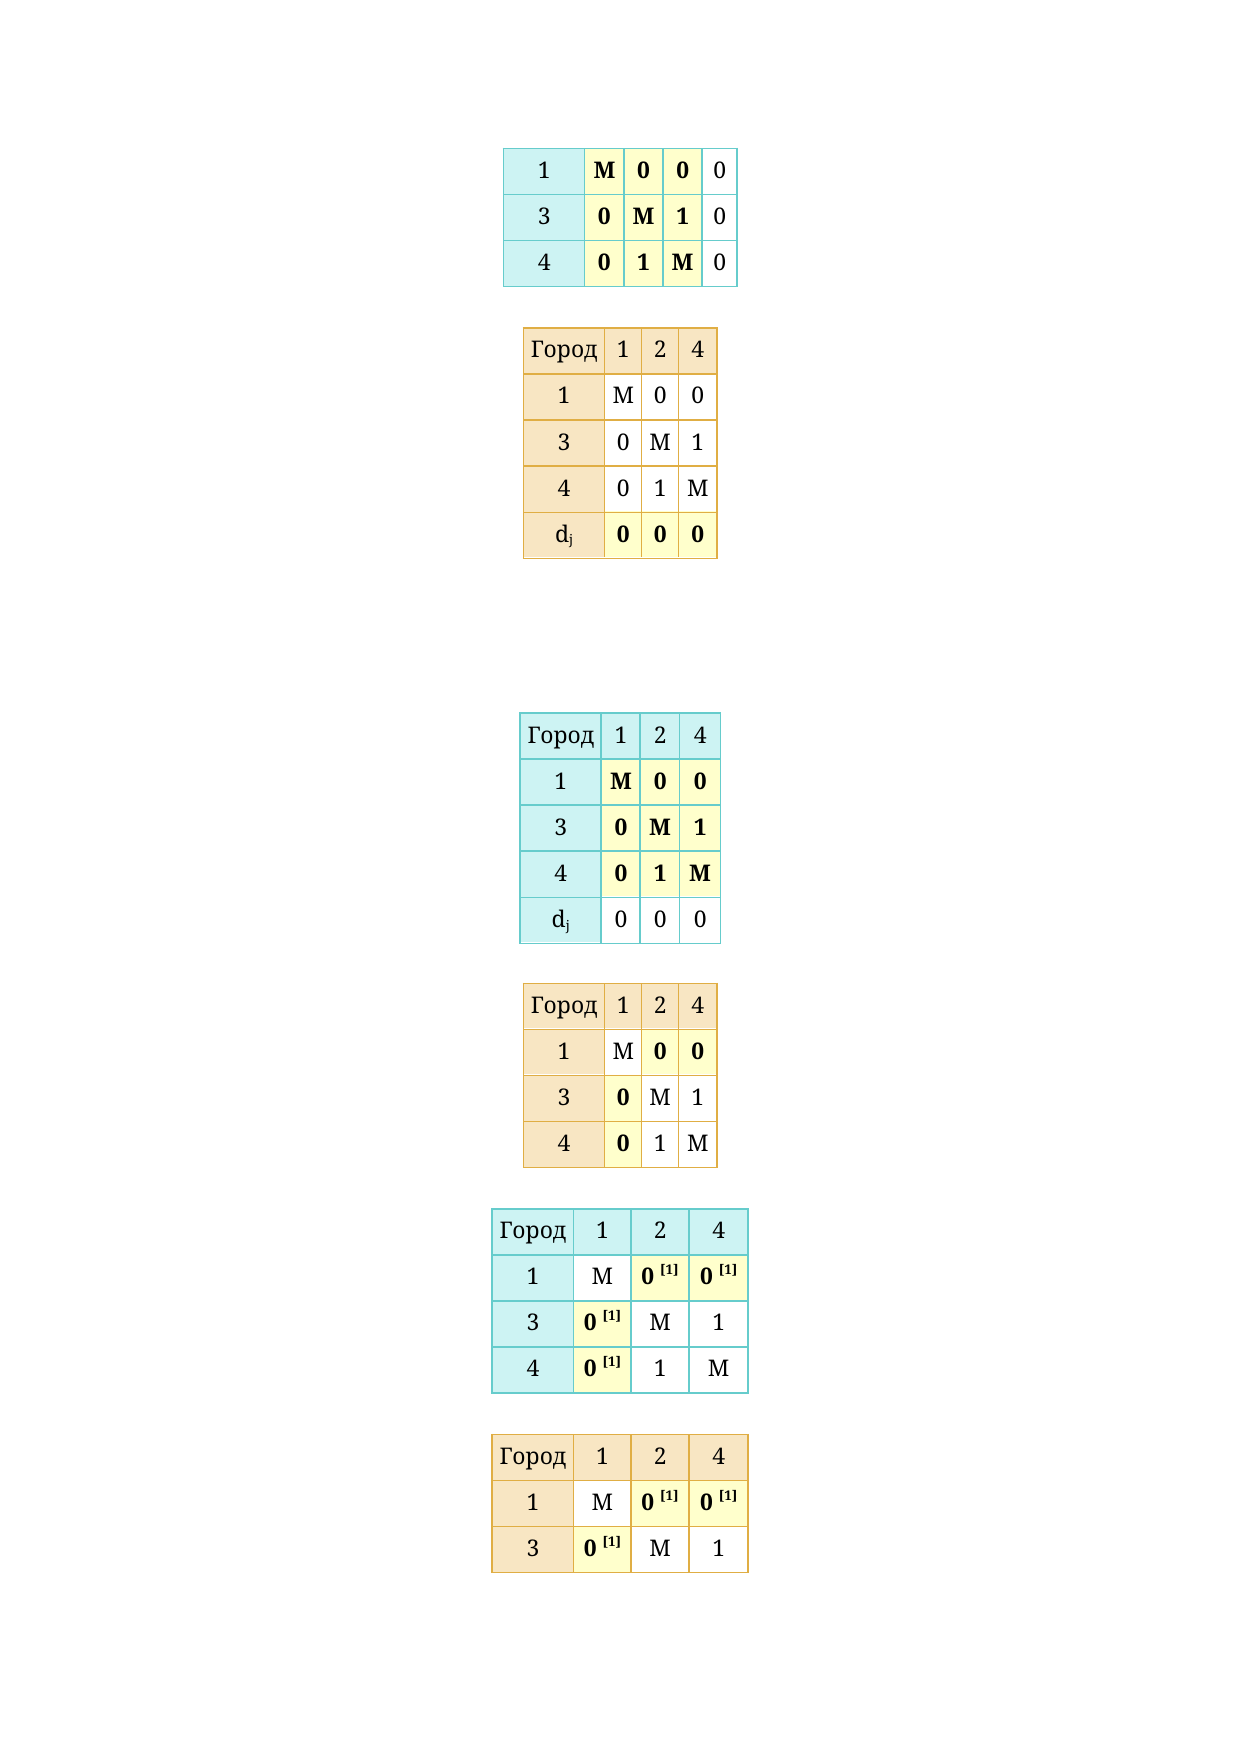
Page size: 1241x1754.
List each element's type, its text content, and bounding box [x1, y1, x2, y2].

table_cell 0 [1] [632, 1256, 688, 1300]
table_cell 1 [524, 1030, 604, 1074]
table_cell 0 [585, 195, 623, 240]
table_header 1 [605, 984, 641, 1028]
table_cell 3 [504, 195, 584, 240]
table_header 4 [679, 329, 716, 373]
table_cell M [632, 1302, 688, 1346]
table_cell 1 [641, 852, 679, 896]
table_header Город [524, 984, 604, 1028]
table_cell dj [524, 513, 604, 557]
table_cell 1 [504, 149, 584, 194]
table_cell 0 [605, 513, 641, 557]
table_cell M [680, 852, 720, 896]
table_cell 0 [680, 760, 720, 804]
table_cell 0 [1] [574, 1302, 630, 1346]
table_cell 4 [524, 1122, 604, 1167]
table_cell M [585, 149, 623, 194]
table_header Город [493, 1210, 573, 1254]
table_cell 4 [493, 1348, 573, 1392]
table_cell M [574, 1256, 630, 1300]
table_cell 0 [703, 241, 736, 286]
table_cell M [605, 1030, 641, 1074]
table_header 1 [574, 1210, 630, 1254]
table_cell 0 [642, 375, 678, 419]
table_header 1 [605, 329, 641, 373]
table_cell 0 [602, 806, 639, 850]
table_cell 0 [602, 898, 639, 942]
table_cell M [625, 195, 662, 240]
table_cell 3 [524, 421, 604, 465]
table_cell 0 [1] [632, 1481, 688, 1526]
table_cell 0 [641, 760, 679, 804]
table_cell 0 [605, 421, 641, 465]
table_cell 0 [1] [690, 1481, 747, 1526]
table_cell 1 [625, 241, 662, 286]
table_cell 1 [632, 1348, 688, 1392]
table_cell 0 [1] [574, 1348, 630, 1392]
table_cell 1 [690, 1302, 747, 1346]
table_cell 0 [641, 898, 679, 942]
table_cell 0 [602, 852, 639, 896]
table_cell dj [521, 898, 600, 942]
table_cell 1 [524, 375, 604, 419]
table_header 4 [679, 984, 716, 1028]
table_header 1 [574, 1435, 630, 1480]
table_cell 0 [679, 1030, 716, 1074]
table_cell M [605, 375, 641, 419]
table_cell 0 [605, 1076, 641, 1121]
table_cell 0 [703, 195, 736, 240]
table_cell 3 [524, 1076, 604, 1121]
table_header 4 [680, 714, 720, 758]
table_header 2 [632, 1435, 688, 1480]
table_cell 0 [642, 1030, 678, 1074]
table_cell 4 [521, 852, 600, 896]
table_header 2 [632, 1210, 688, 1254]
table_cell 0 [679, 513, 716, 557]
table_header 2 [641, 714, 679, 758]
table_cell M [642, 421, 678, 465]
table_cell M [642, 1076, 678, 1121]
table_header 4 [690, 1210, 747, 1254]
table_cell 1 [521, 760, 600, 804]
table_header Город [524, 329, 604, 373]
table_cell 1 [690, 1527, 747, 1572]
table_cell 4 [524, 467, 604, 511]
table_cell M [641, 806, 679, 850]
table_cell M [602, 760, 639, 804]
table_cell 4 [504, 241, 584, 286]
table_header 1 [602, 714, 639, 758]
table_header 2 [642, 329, 678, 373]
table_header Город [521, 714, 600, 758]
table_cell M [690, 1348, 747, 1392]
table_cell M [574, 1481, 630, 1526]
table_cell M [679, 1122, 716, 1167]
table_cell M [679, 467, 716, 511]
table_header 4 [690, 1435, 747, 1480]
table_cell 0 [703, 149, 736, 194]
table_cell 1 [642, 1122, 678, 1167]
table_cell 0 [680, 898, 720, 942]
table_cell 3 [493, 1527, 573, 1572]
table_cell M [632, 1527, 688, 1572]
table_cell 0 [1] [690, 1256, 747, 1300]
table_header 2 [642, 984, 678, 1028]
table_cell 0 [605, 1122, 641, 1167]
table_cell 1 [642, 467, 678, 511]
table_cell 1 [493, 1256, 573, 1300]
table_cell 0 [664, 149, 701, 194]
table_cell 0 [605, 467, 641, 511]
table_cell 0 [642, 513, 678, 557]
table_cell 0 [585, 241, 623, 286]
table_cell 1 [679, 421, 716, 465]
table_cell 1 [680, 806, 720, 850]
table_cell 1 [679, 1076, 716, 1121]
table_cell 3 [493, 1302, 573, 1346]
table_cell M [664, 241, 701, 286]
table_cell 0 [679, 375, 716, 419]
table_cell 1 [493, 1481, 573, 1526]
table_cell 1 [664, 195, 701, 240]
table_cell 0 [625, 149, 662, 194]
table_header Город [493, 1435, 573, 1480]
table_cell 0 [1] [574, 1527, 630, 1572]
table_cell 3 [521, 806, 600, 850]
